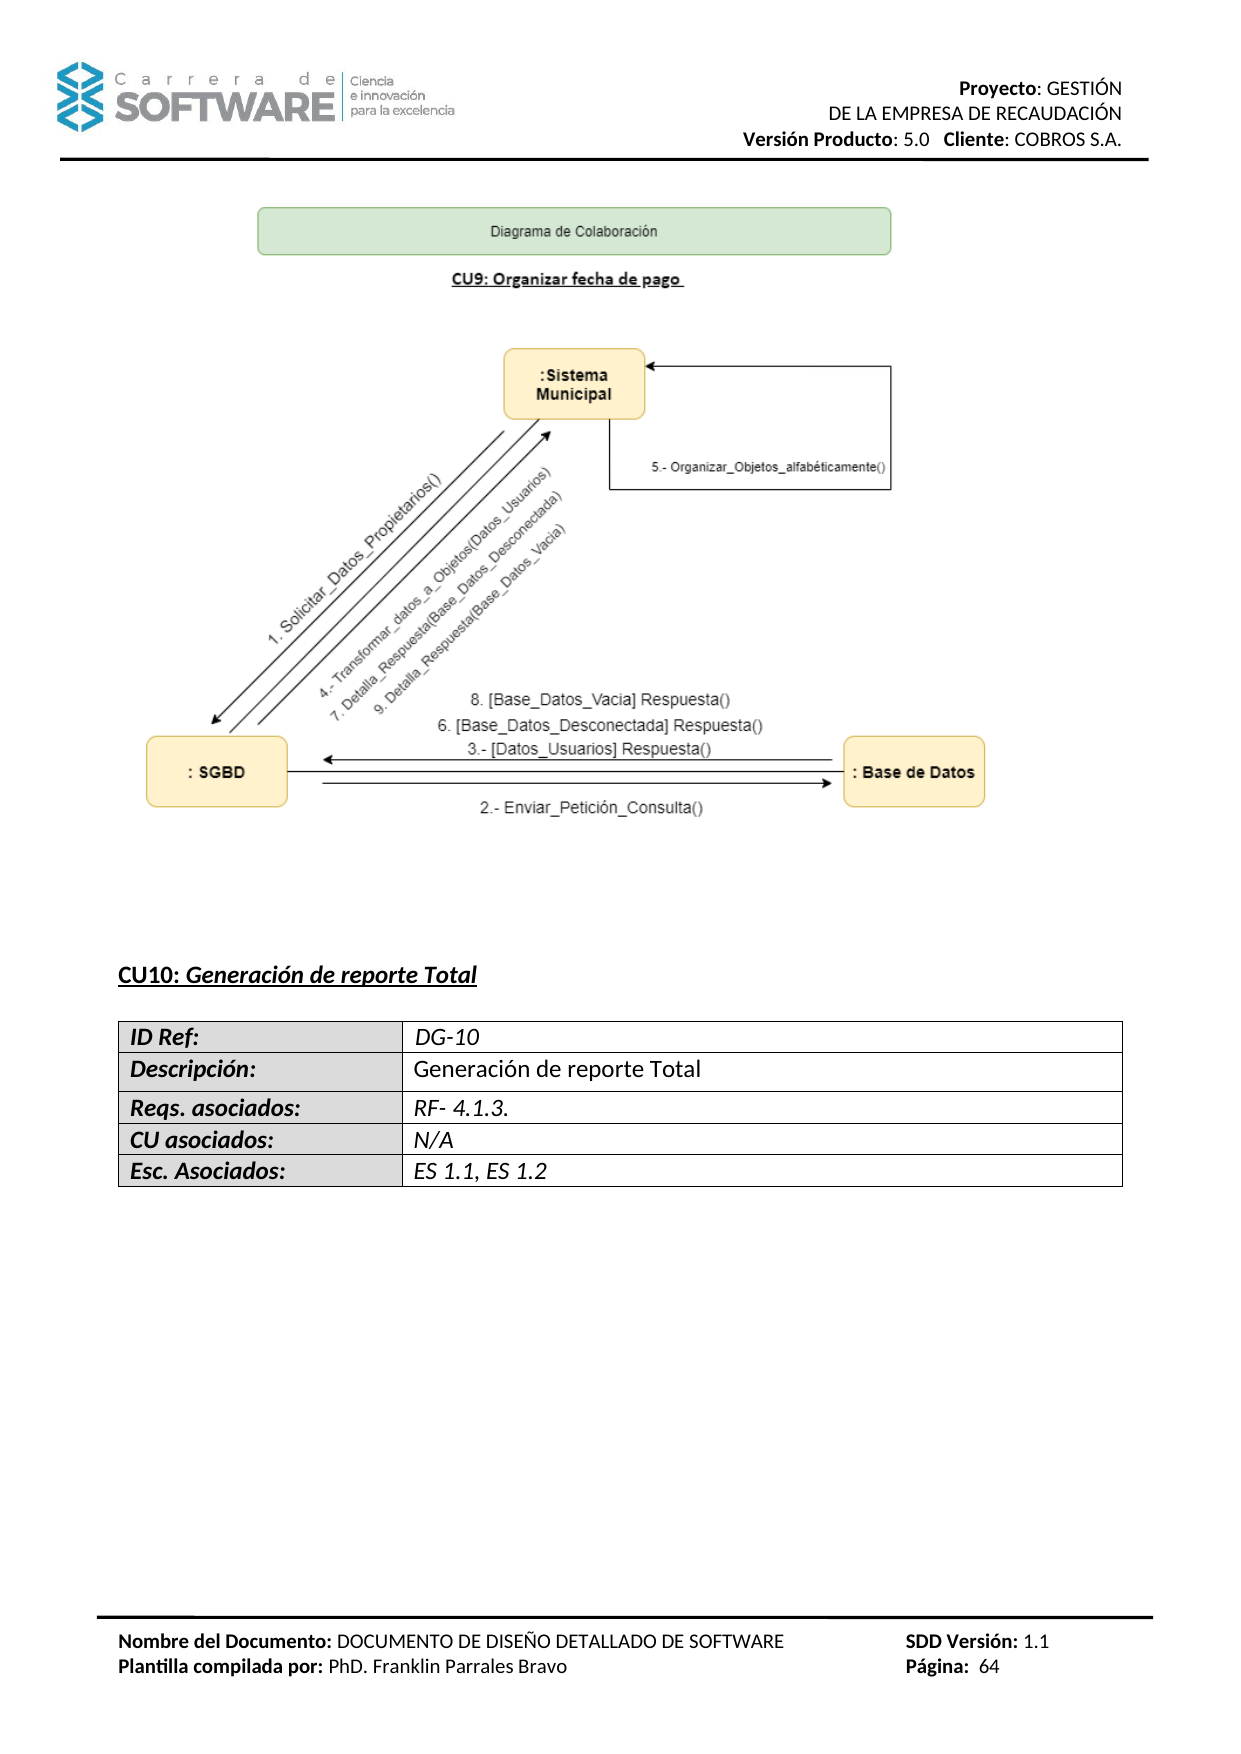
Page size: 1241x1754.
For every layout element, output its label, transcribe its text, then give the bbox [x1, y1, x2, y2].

table_cell CU asociados: [119, 1124, 402, 1154]
text CU10: Generación de reporte Total [118, 959, 1122, 990]
picture [46, 46, 461, 154]
table_header DG-10 [403, 1022, 1122, 1052]
table_cell ES 1.1, ES 1.2 [403, 1155, 1122, 1186]
picture [118, 180, 1004, 838]
table_cell N/A [403, 1124, 1122, 1154]
table_cell RF- 4.1.3. [403, 1092, 1122, 1123]
table_cell Reqs. asociados: [119, 1092, 402, 1123]
table_header ID Ref: [119, 1022, 402, 1052]
table_cell Esc. Asociados: [119, 1155, 402, 1186]
table_cell Descripción: [119, 1053, 402, 1091]
table_cell Generación de reporte Total [403, 1053, 1122, 1091]
